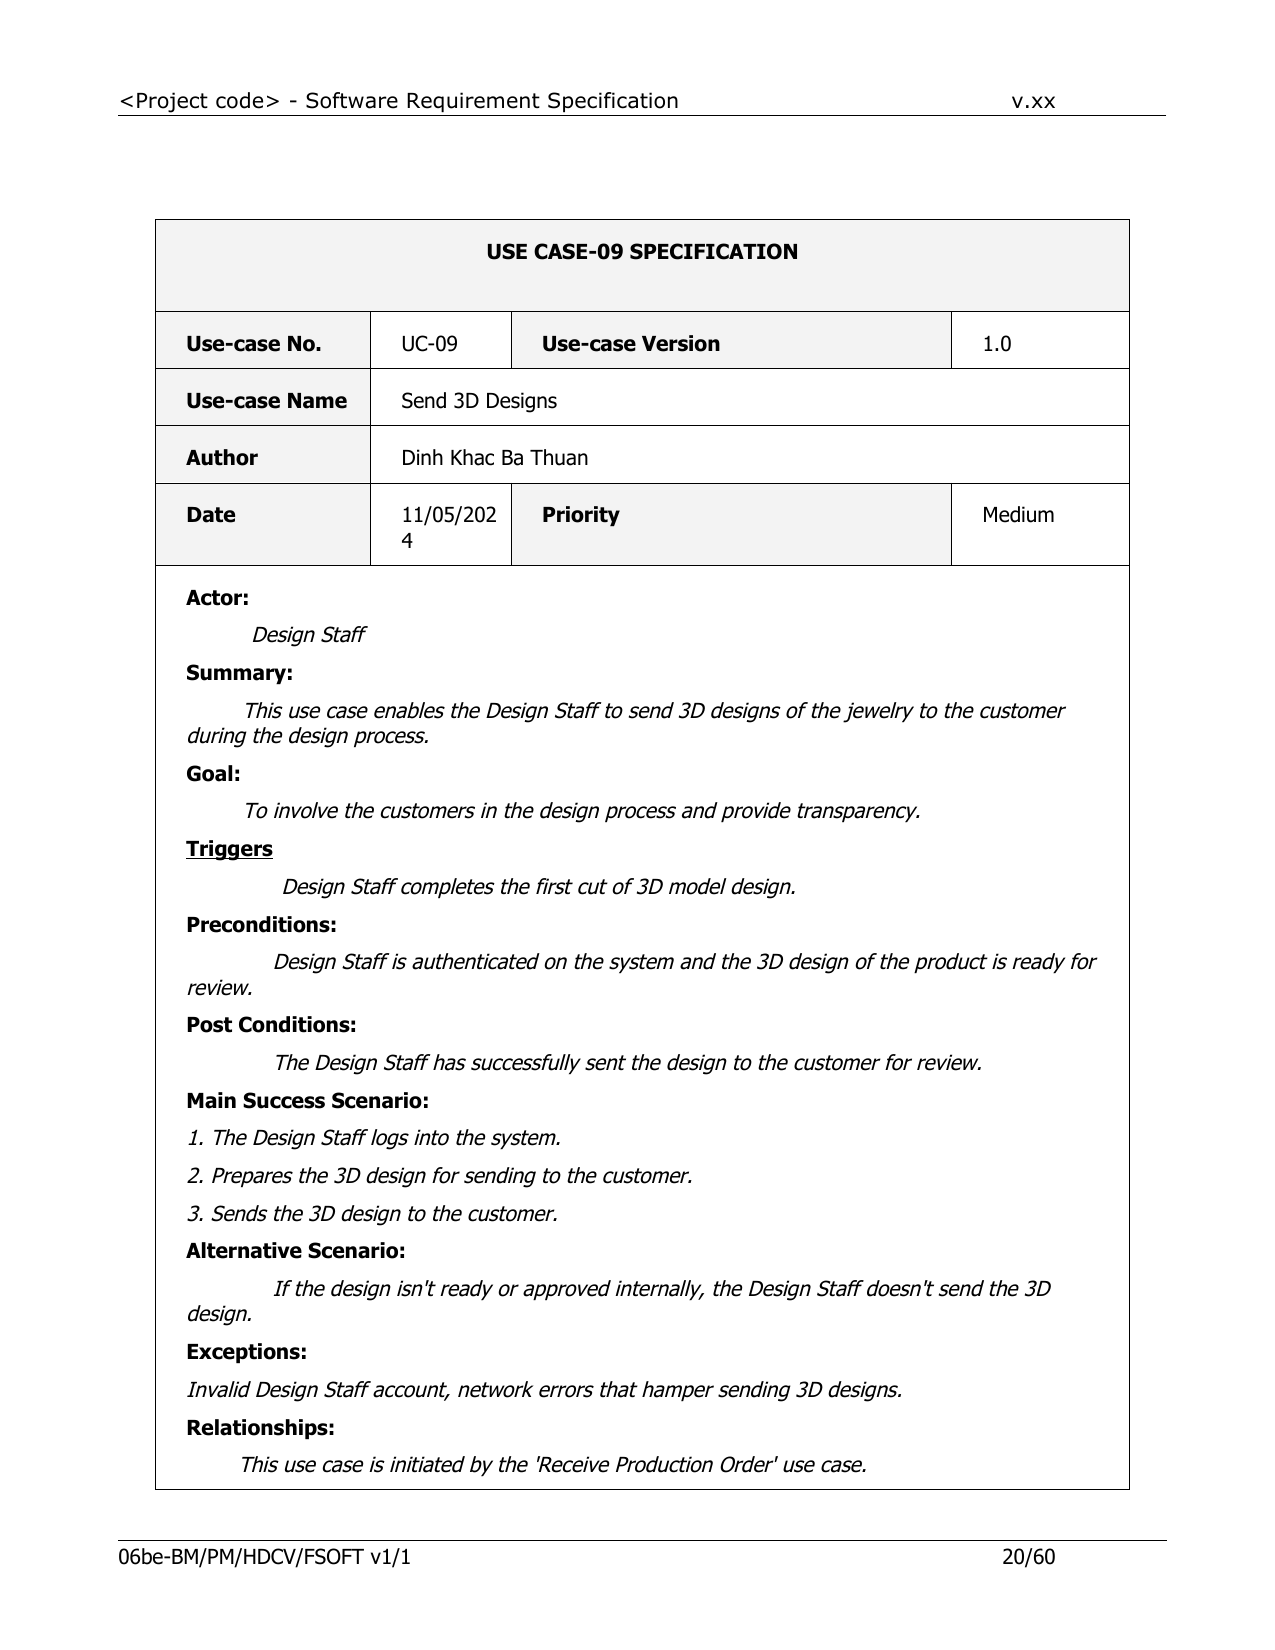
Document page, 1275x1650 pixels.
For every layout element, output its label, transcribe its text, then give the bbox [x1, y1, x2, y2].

table_cell 1.0 [952, 312, 1129, 368]
table_cell Priority [512, 484, 951, 565]
table_cell 11/05/2024 [371, 484, 511, 565]
table_cell Use-case Name [156, 369, 370, 425]
table_cell Use-case No. [156, 312, 370, 368]
table_cell Dinh Khac Ba Thuan [371, 426, 1129, 482]
table_cell Use-case Version [512, 312, 951, 368]
table_cell Date [156, 484, 370, 565]
table_cell UC-09 [371, 312, 511, 368]
table_cell Author [156, 426, 370, 482]
table_cell Actor: Design Staff Summary: This use case enables the Design Staff to send 3D designs of the jewelry to the customer during the design process. Goal: To involve the customers in the design process and provide transparency. Triggers Design Staff completes the first cut of 3D model design. Preconditions: Design Staff is authenticated on the system and the 3D design of the product is ready for review. Post Conditions: The Design Staff has successfully sent the design to the customer for review. Main Success Scenario: 1. The Design Staff logs into the system. 2. Prepares the 3D design for sending to the customer. 3. Sends the 3D design to the customer. Alternative Scenario: If the design isn't ready or approved internally, the Design Staff doesn't send the 3D design. Exceptions: Invalid Design Staff account, network errors that hamper sending 3D designs. Relationships: This use case is initiated by the 'Receive Production Order' use case. [156, 566, 1129, 1489]
table_header USE CASE-09 SPECIFICATION [156, 220, 1129, 311]
table_cell Medium [952, 484, 1129, 565]
table_cell Send 3D Designs [371, 369, 1129, 425]
